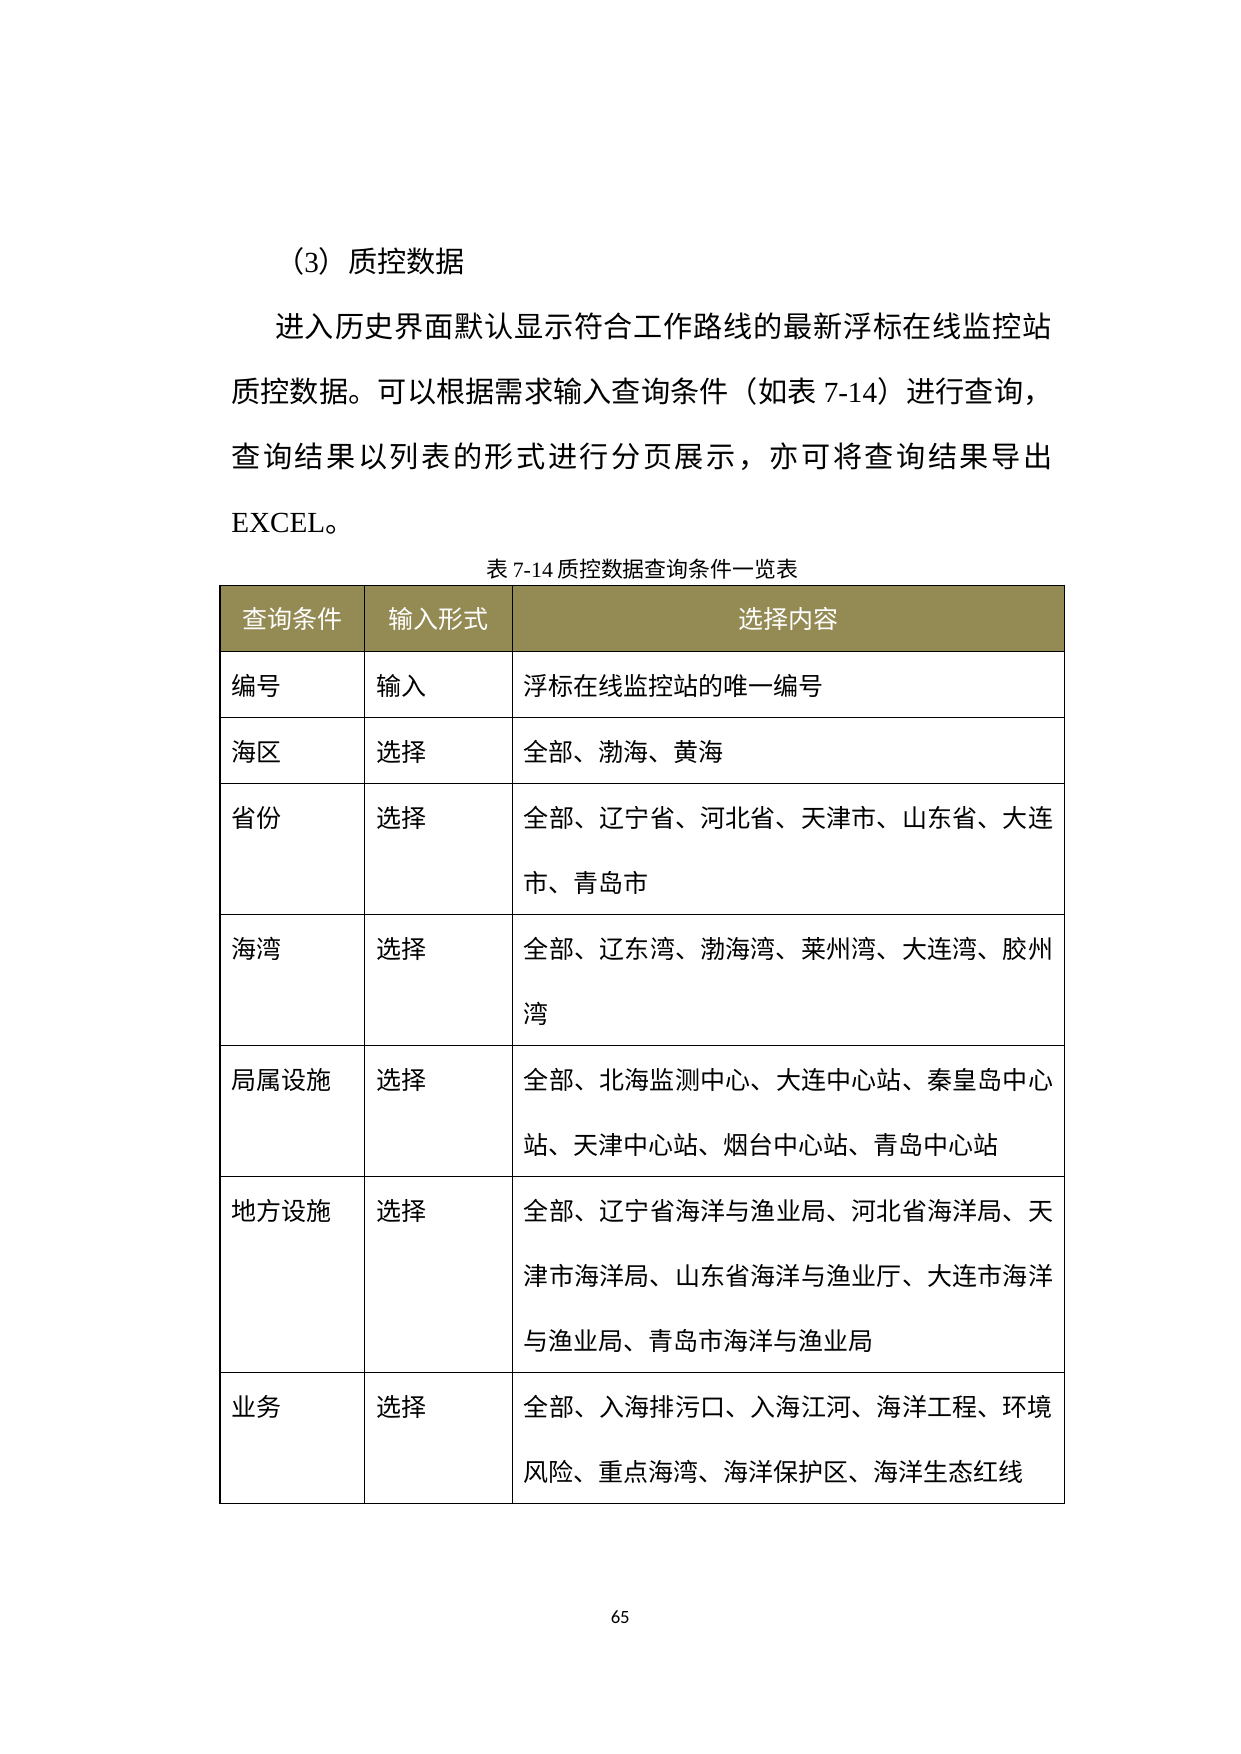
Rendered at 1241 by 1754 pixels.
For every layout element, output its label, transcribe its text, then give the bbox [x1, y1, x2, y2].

table_cell 全部、入海排污口、入海江河、海洋工程、环境风险、重点海湾、海洋保护区、海洋生态红线 [513, 1373, 1064, 1503]
table_cell 全部、渤海、黄海 [513, 718, 1064, 783]
table_cell 选择 [365, 915, 512, 1045]
table_cell 选择 [365, 784, 512, 914]
table_cell 全部、辽东湾、渤海湾、莱州湾、大连湾、胶州湾 [513, 915, 1064, 1045]
table_header 选择内容 [513, 586, 1064, 651]
table_cell 选择 [365, 1177, 512, 1372]
table_cell 全部、辽宁省海洋与渔业局、河北省海洋局、天津市海洋局、山东省海洋与渔业厅、大连市海洋与渔业局、青岛市海洋与渔业局 [513, 1177, 1064, 1372]
table_header 查询条件 [221, 586, 364, 651]
table_cell 选择 [365, 1373, 512, 1503]
table_cell 局属设施 [221, 1046, 364, 1176]
table_cell 省份 [221, 784, 364, 914]
table_cell 业务 [221, 1373, 364, 1503]
table_header 输入形式 [365, 586, 512, 651]
list （3）质控数据 [231, 227, 1053, 292]
table_cell 选择 [365, 1046, 512, 1176]
table_cell 输入 [365, 652, 512, 717]
table_cell 浮标在线监控站的唯一编号 [513, 652, 1064, 717]
table_cell 全部、辽宁省、河北省、天津市、山东省、大连市、青岛市 [513, 784, 1064, 914]
table_cell 海区 [221, 718, 364, 783]
table_cell 全部、北海监测中心、大连中心站、秦皇岛中心站、天津中心站、烟台中心站、青岛中心站 [513, 1046, 1064, 1176]
list 表7-14质控数据查询条件一览表 [231, 552, 1053, 584]
table_cell 编号 [221, 652, 364, 717]
table_cell 选择 [365, 718, 512, 783]
table_cell 海湾 [221, 915, 364, 1045]
table_cell 地方设施 [221, 1177, 364, 1372]
list 进入历史界面默认显示符合工作路线的最新浮标在线监控站质控数据。可以根据需求输入查询条件（如表7-14）进行查询，查询结果以列表的形式进行分页展示，亦可将查询结果导出EXCEL。 [231, 292, 1053, 552]
